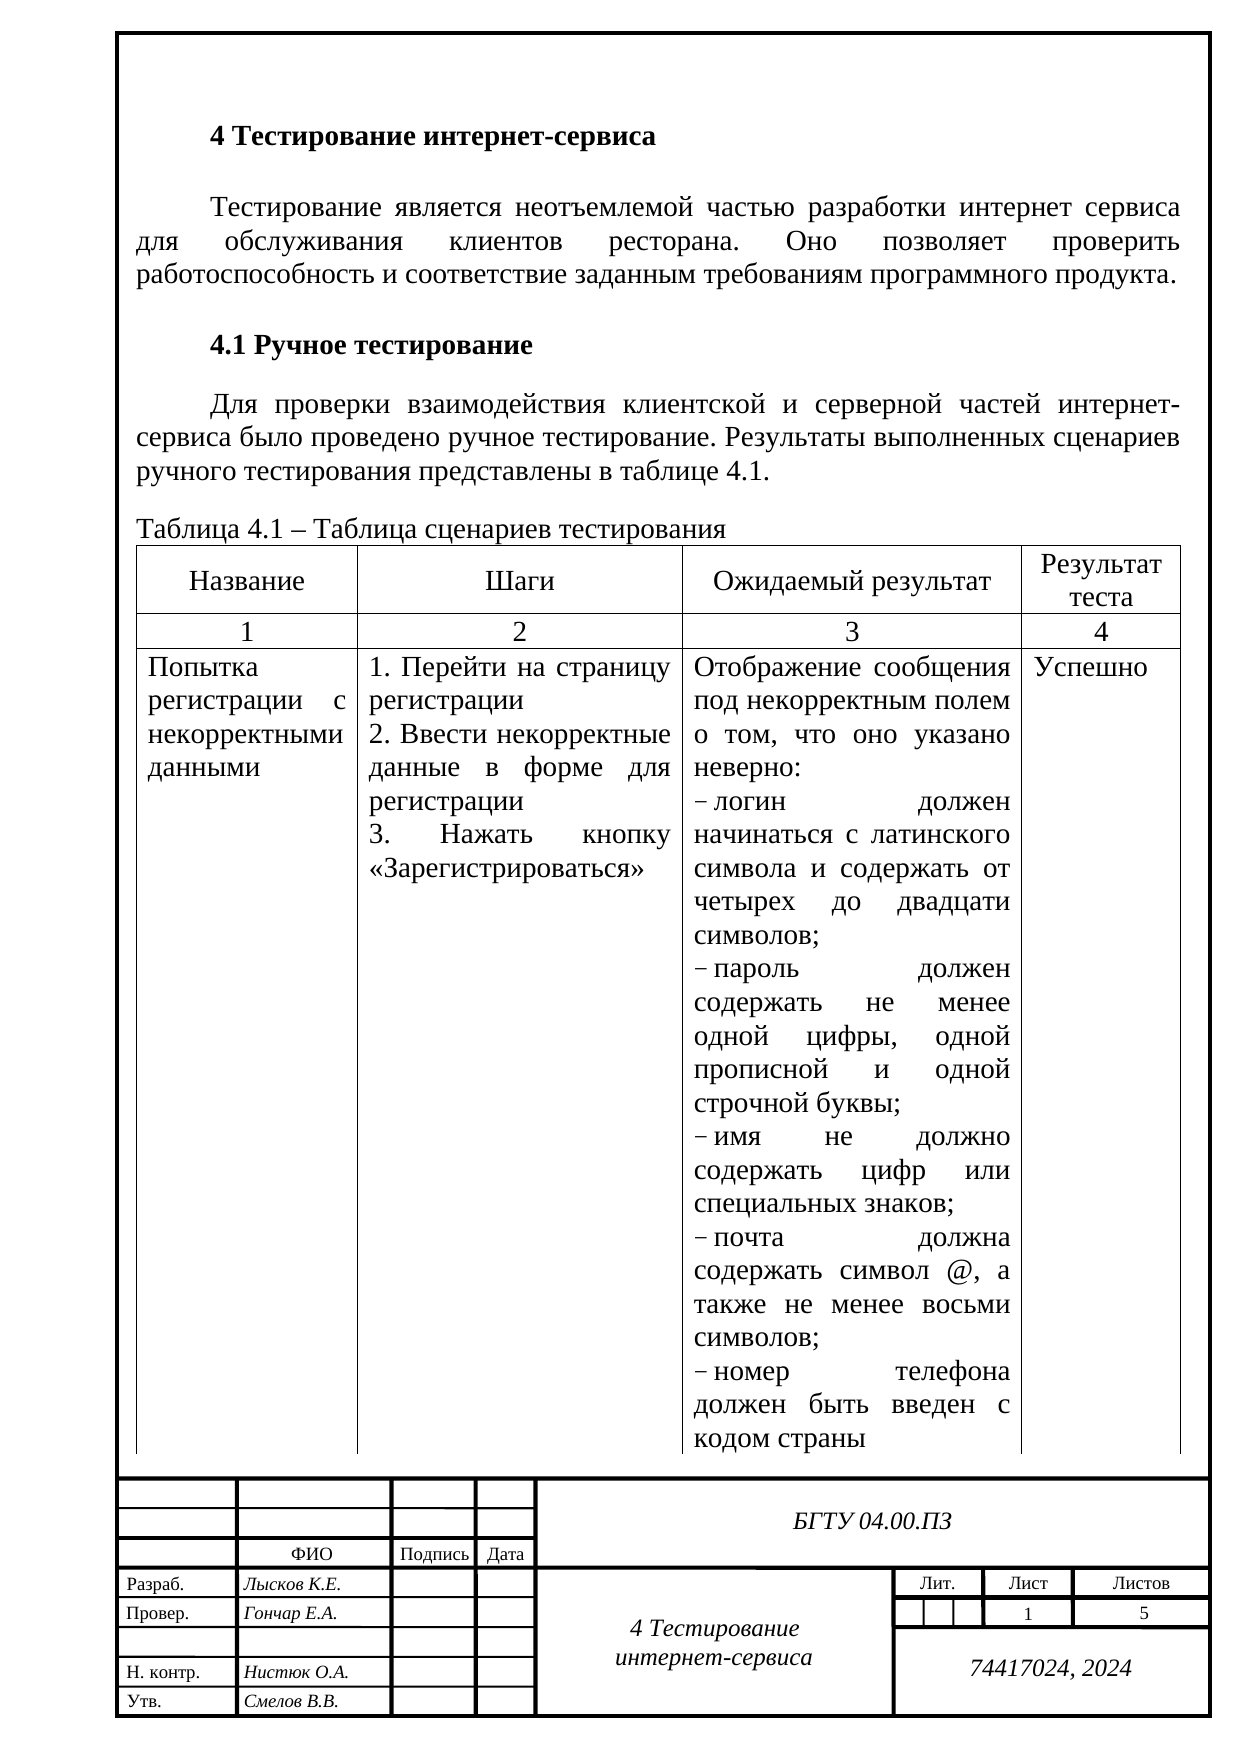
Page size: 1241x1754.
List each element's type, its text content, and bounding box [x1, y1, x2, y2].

table_cell 2 [358, 614, 682, 648]
text 4.1 Ручное тестирование [136, 327, 1181, 361]
table_cell Попытка регистрации с некорректными данными [137, 649, 357, 1454]
table_cell 1 [137, 614, 357, 648]
text Тестирование является неотъемлемой частью разработки интернет сервиса для обслуживания клиентов ресторана. Оно позволяет проверить работоспособность и соответствие заданным требованиям программного продукта. [136, 189, 1181, 290]
table_cell 1. Перейти на страницу регистрации 2. Ввести некорректные данные в форме для регистрации 3. Нажать кнопку «Зарегистрироваться» [358, 649, 682, 1454]
table_cell 3 [683, 614, 1021, 648]
table_header Ожидаемый результат [683, 546, 1021, 613]
table_header Шаги [358, 546, 682, 613]
table_header Название [137, 546, 357, 613]
table_cell Отображение сообщения под некорректным полем о том, что оно указано неверно: логин должен начинаться с латинского символа и содержать от четырех до двадцати символов; пароль должен содержать не менее одной цифры, одной прописной и одной строчной буквы; имя не должно содержать цифр или специальных знаков; почта должна содержать символ @, а также не менее восьми символов; номер телефона должен быть введен с кодом страны [683, 649, 1021, 1454]
text Таблица 4.1 – Таблица сценариев тестирования [136, 511, 1181, 545]
text 4 Тестирование интернет-сервиса [136, 118, 1181, 152]
table_cell Успешно [1022, 649, 1180, 1454]
text Для проверки взаимодействия клиентской и серверной частей интернет-сервиса было проведено ручное тестирование. Результаты выполненных сценариев ручного тестирования представлены в таблице 4.1. [136, 386, 1181, 486]
table_cell 4 [1022, 614, 1180, 648]
table_header Результат теста [1022, 546, 1180, 613]
